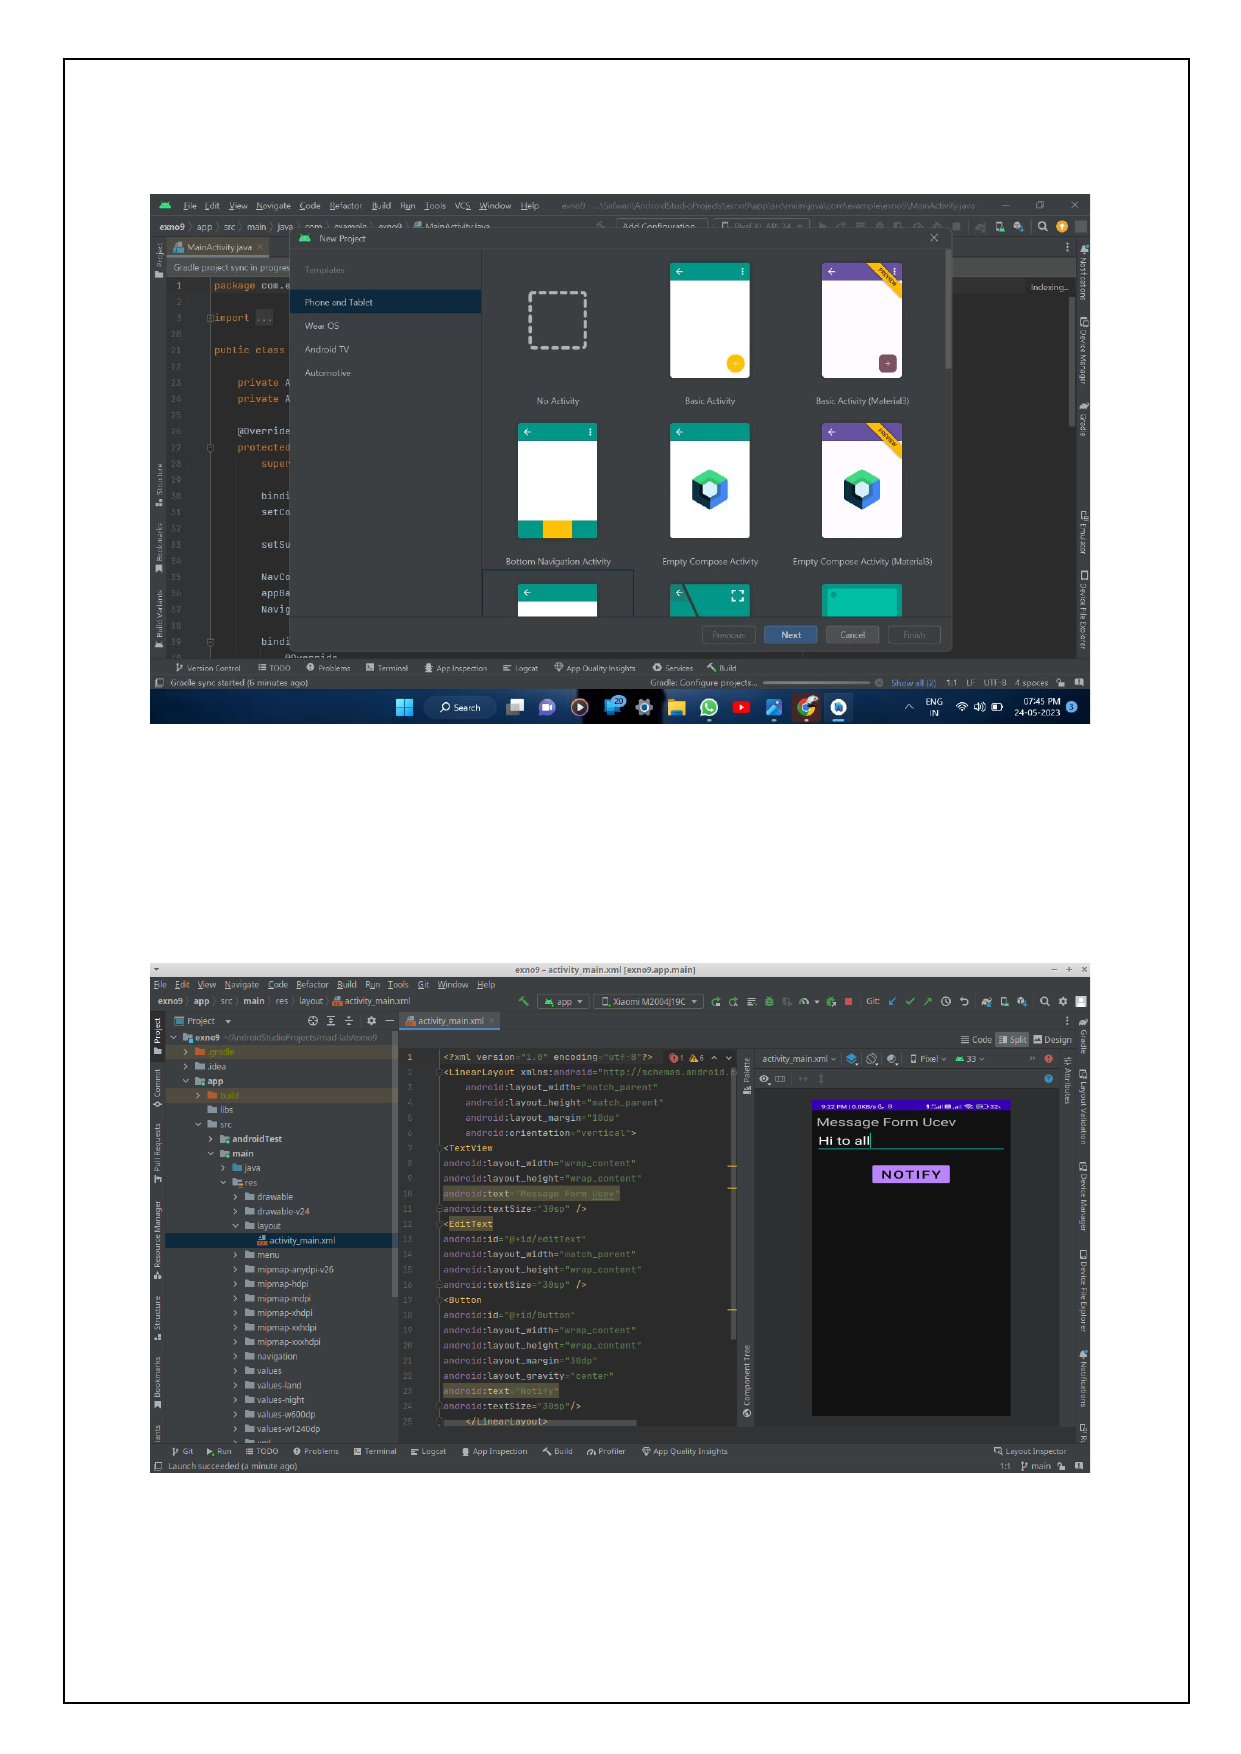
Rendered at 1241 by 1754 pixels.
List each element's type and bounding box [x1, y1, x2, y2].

picture [150, 194, 1091, 724]
picture [150, 963, 1091, 1473]
